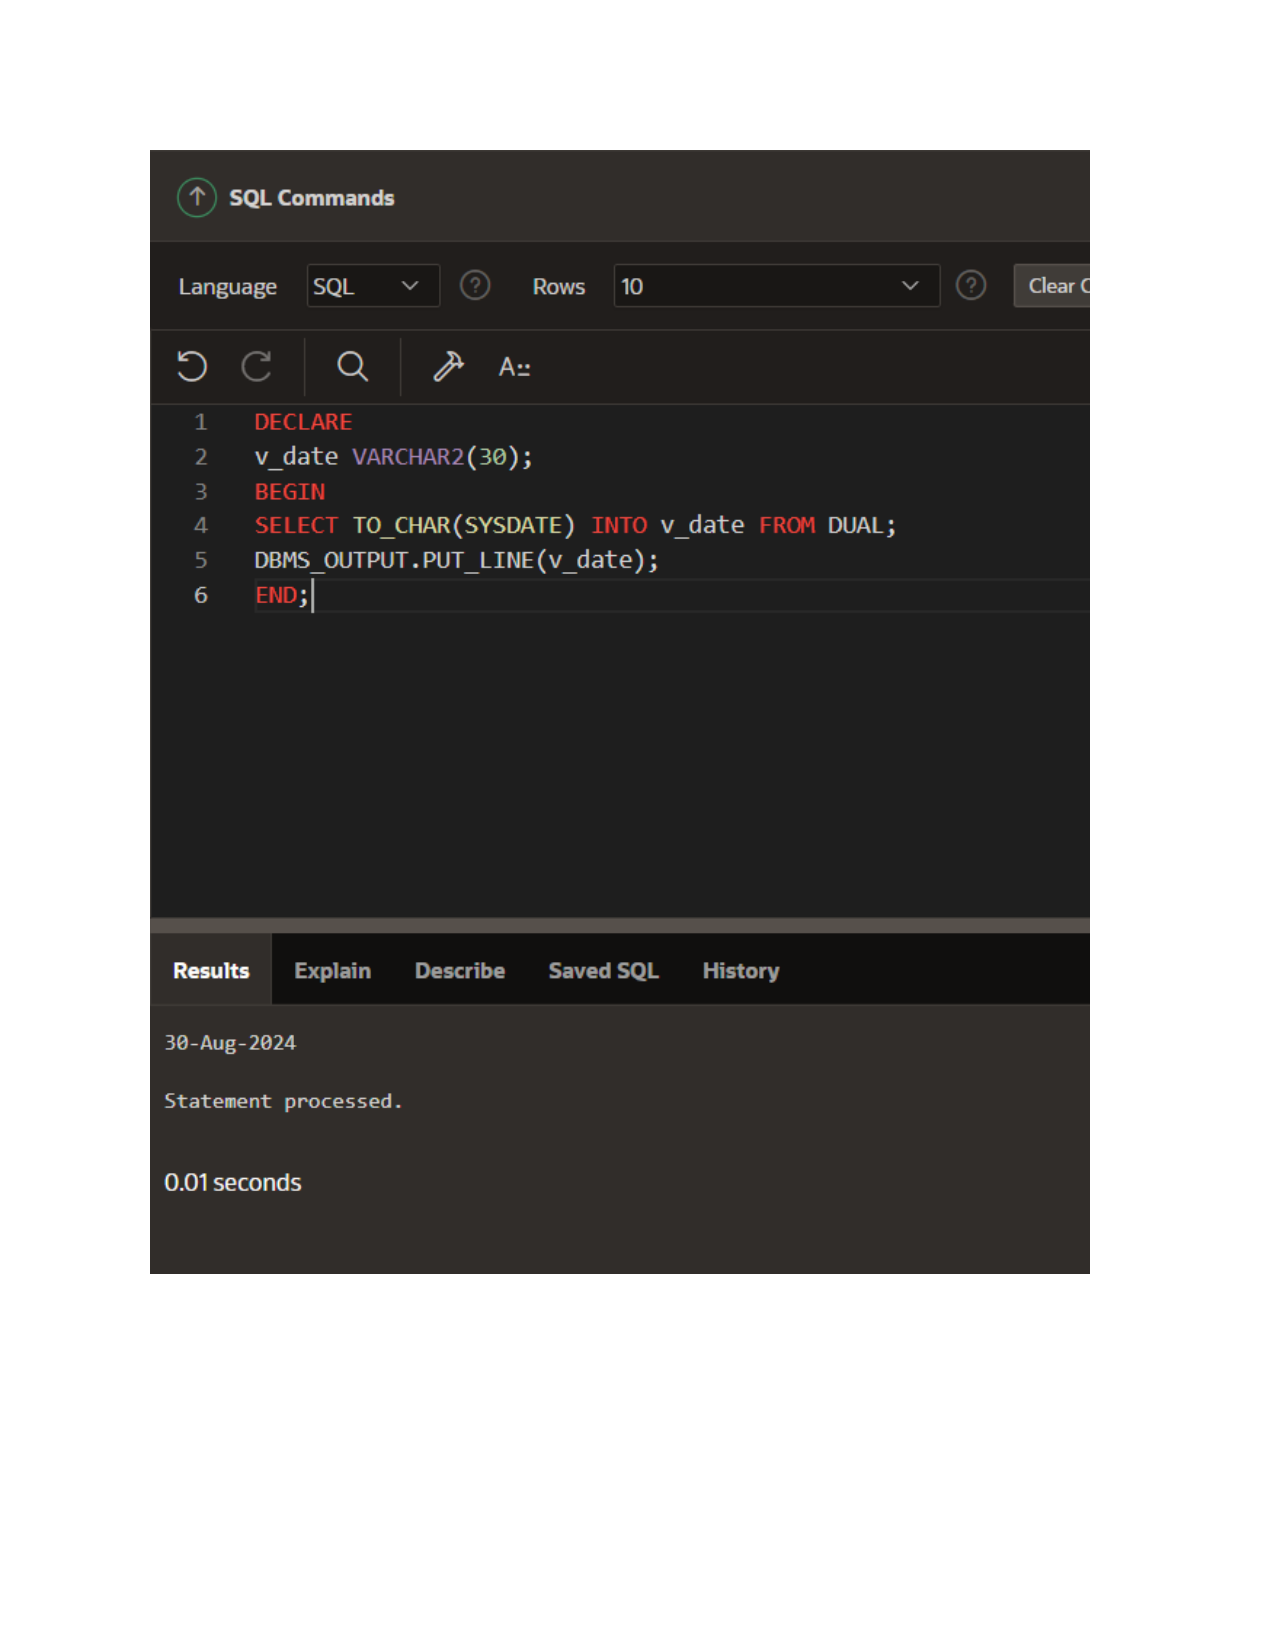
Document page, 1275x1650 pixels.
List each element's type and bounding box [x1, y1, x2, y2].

picture [150, 150, 1090, 1274]
